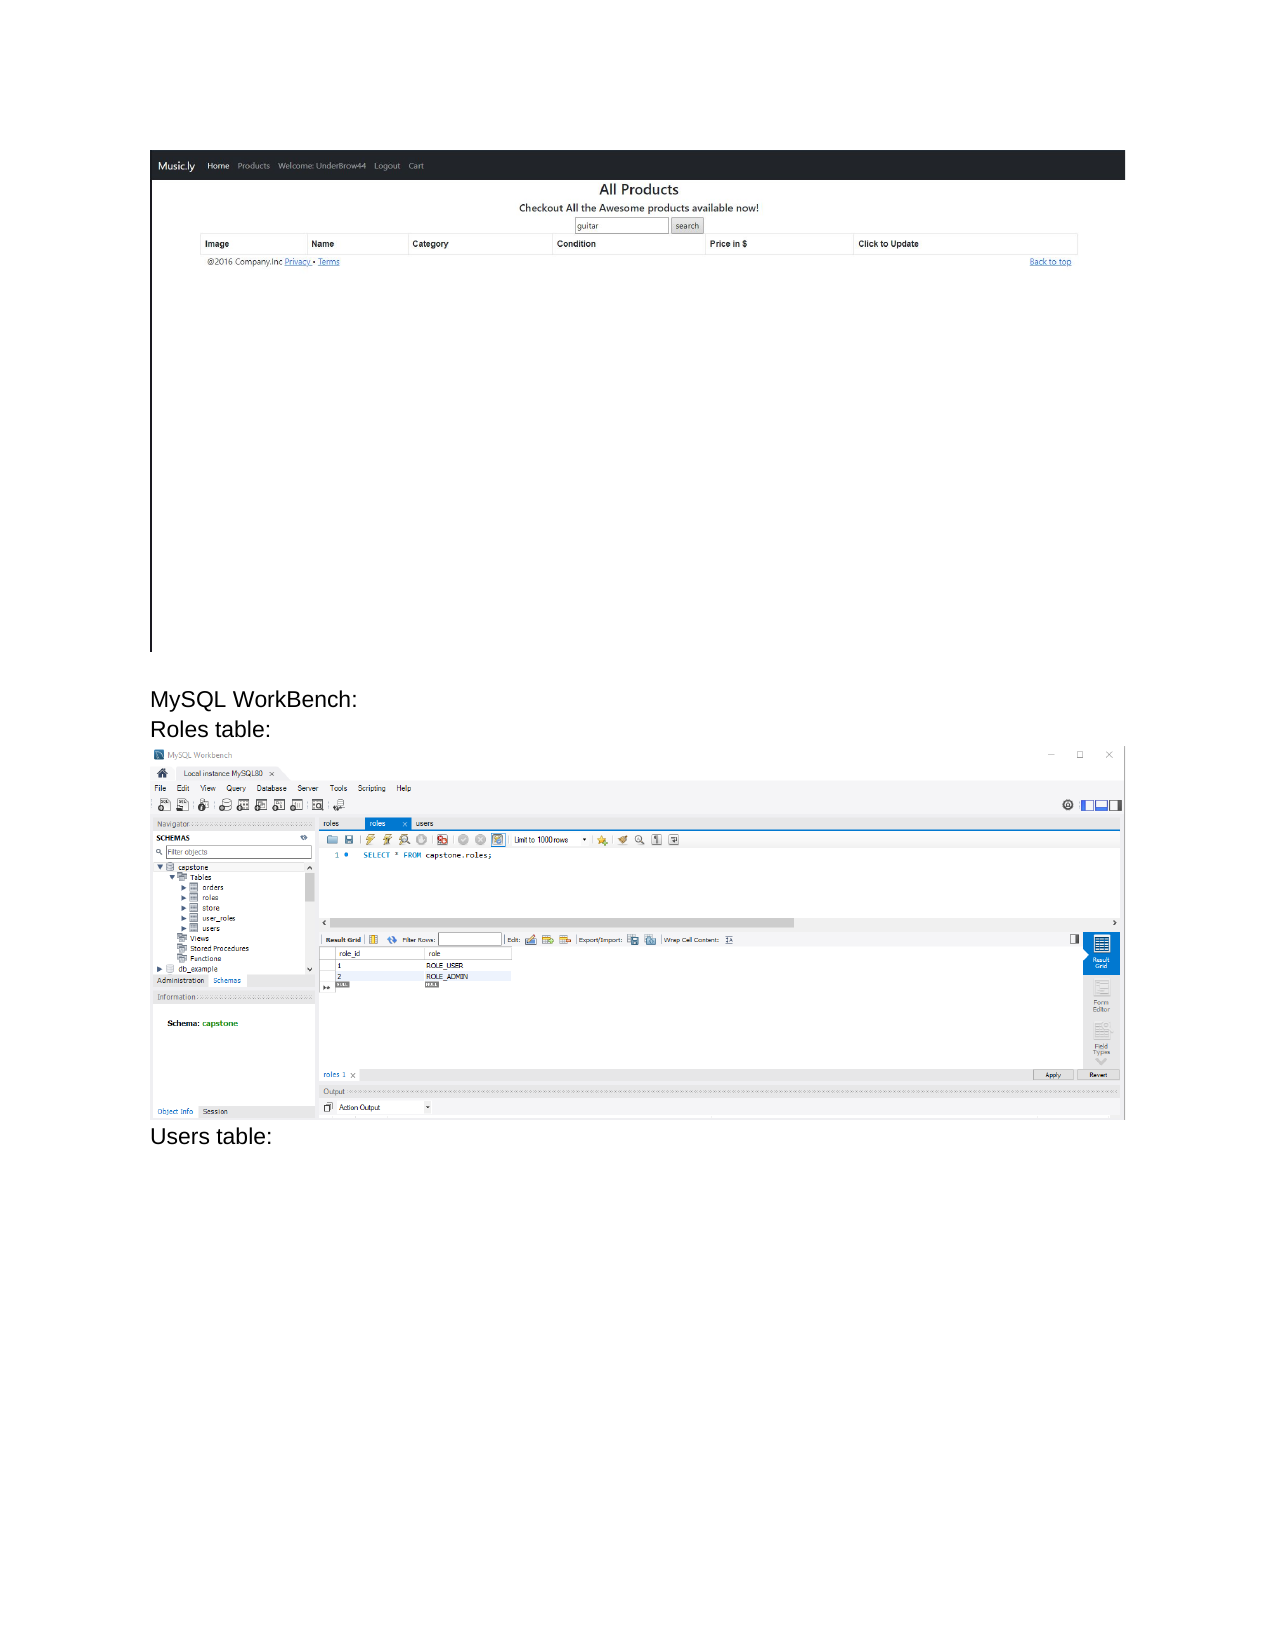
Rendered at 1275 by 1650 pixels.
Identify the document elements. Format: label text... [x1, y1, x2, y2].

text MySQL WorkBench: [150, 686, 1125, 712]
picture [150, 150, 1125, 652]
text Users table: [150, 1123, 1125, 1150]
text Roles table: [150, 716, 1125, 743]
picture [150, 746, 1125, 1120]
